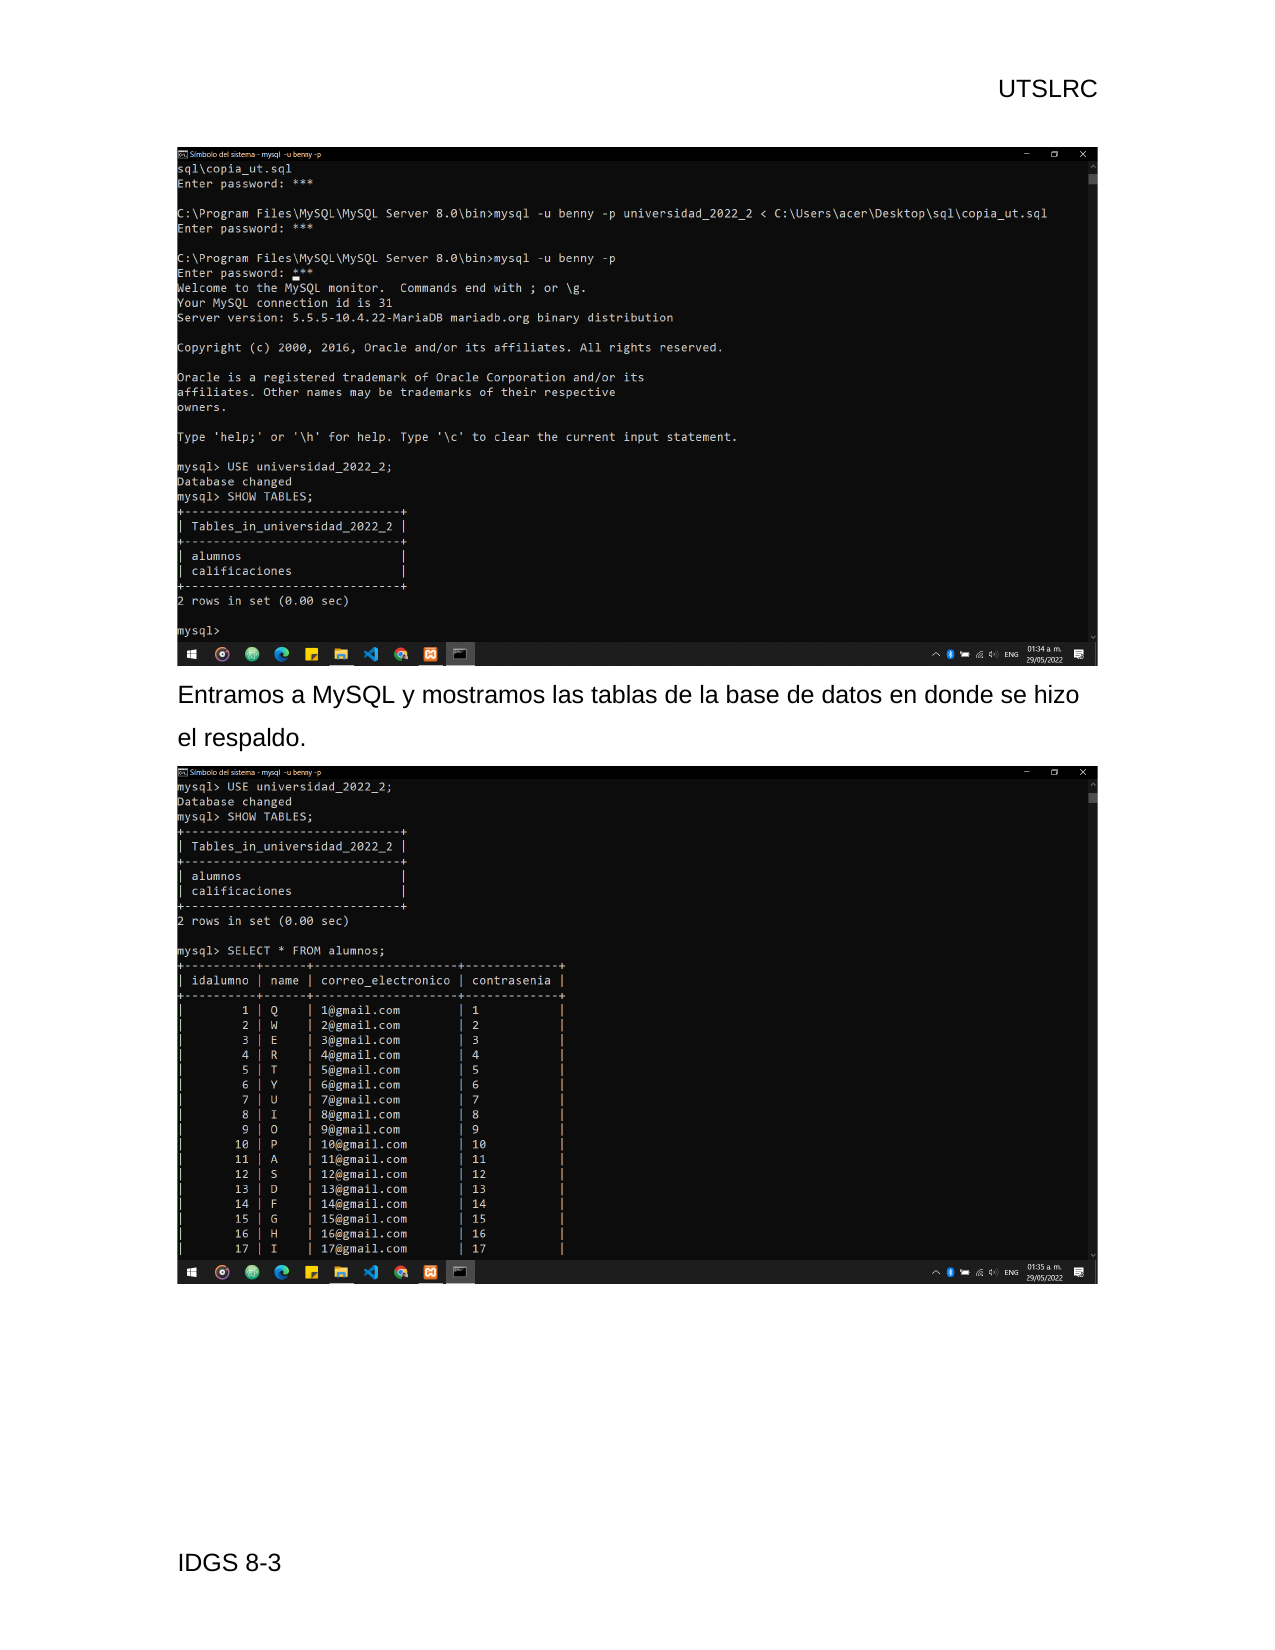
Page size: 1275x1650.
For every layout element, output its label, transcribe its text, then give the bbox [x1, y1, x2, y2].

text Entramos a MySQL y mostramos las tablas de la base de datos en donde se hizo el respaldo. [177, 680, 1098, 766]
picture [177, 766, 1098, 1284]
picture [177, 147, 1098, 666]
